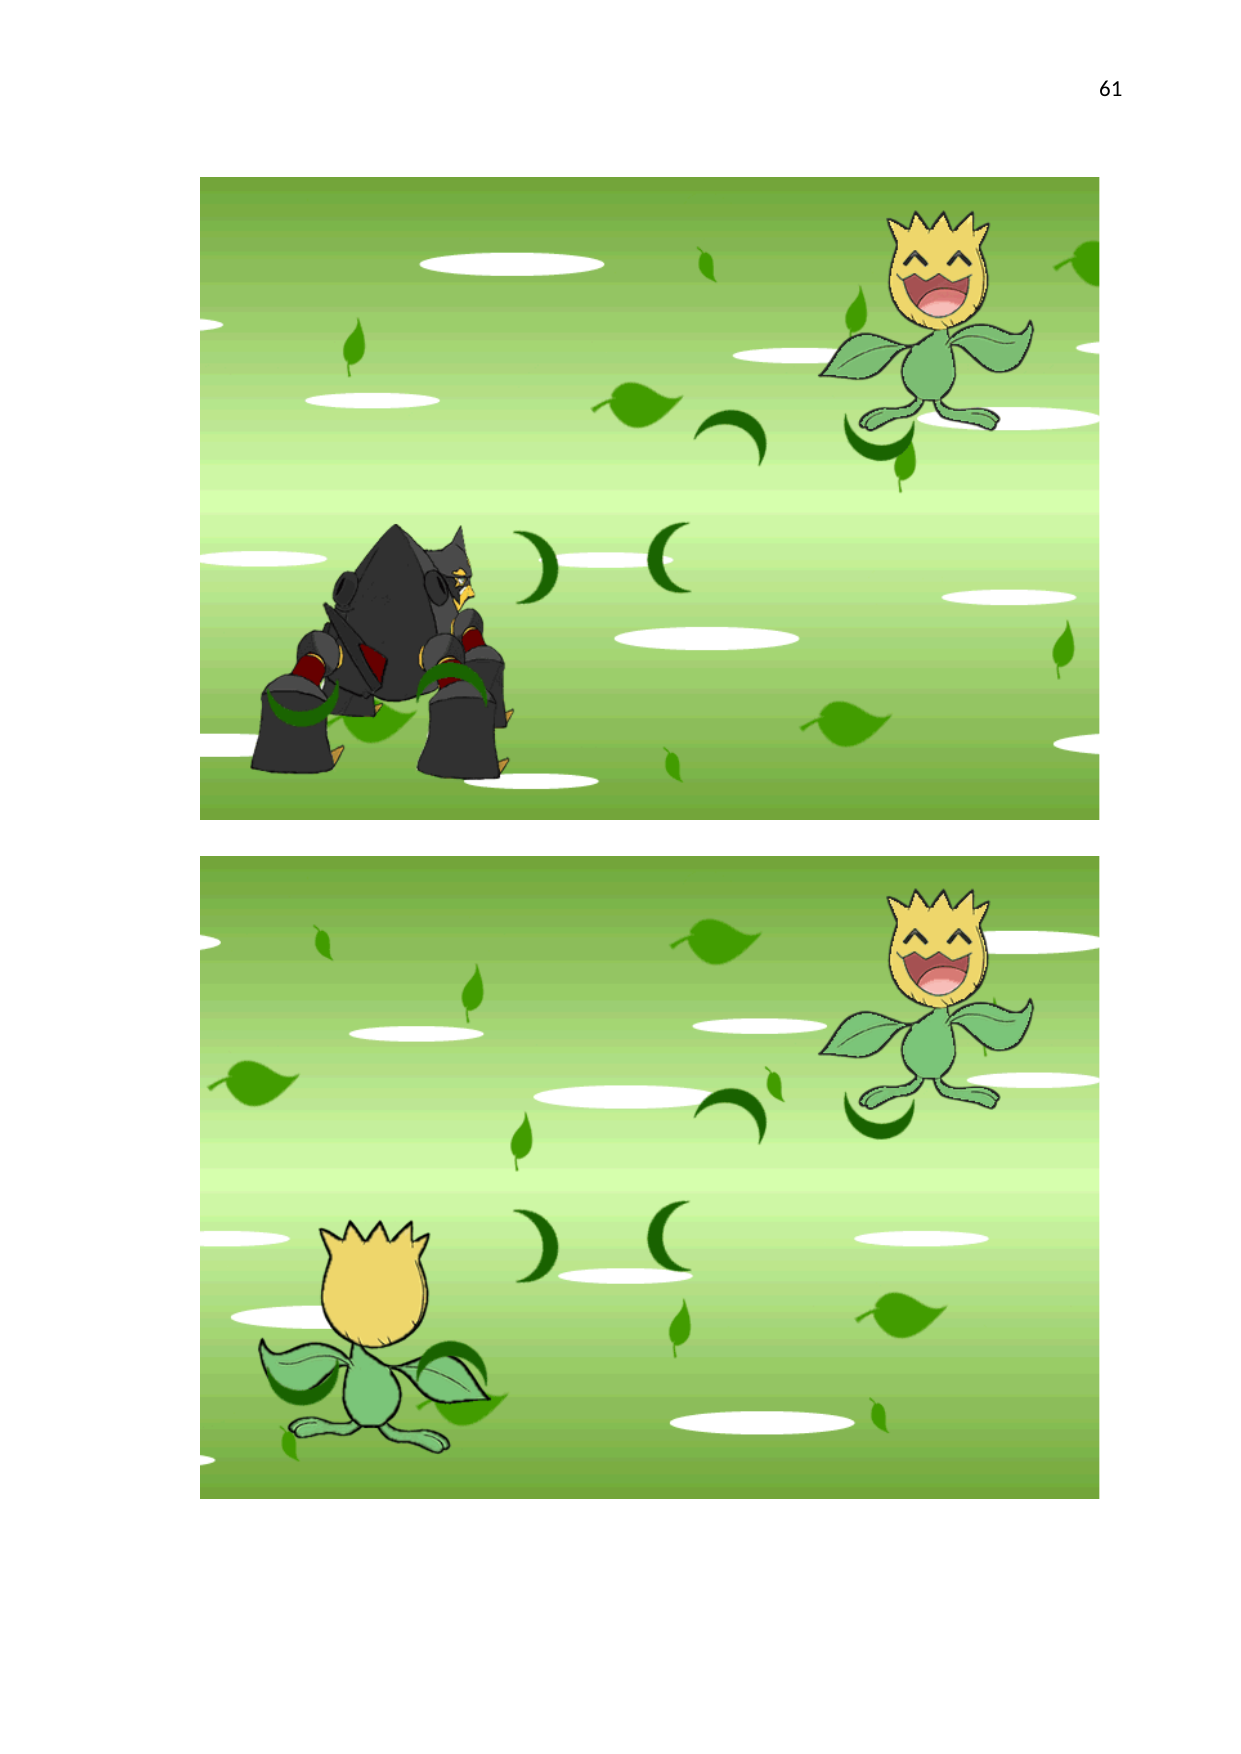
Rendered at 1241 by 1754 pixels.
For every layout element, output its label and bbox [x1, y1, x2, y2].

picture [200, 177, 1100, 820]
picture [200, 856, 1100, 1499]
